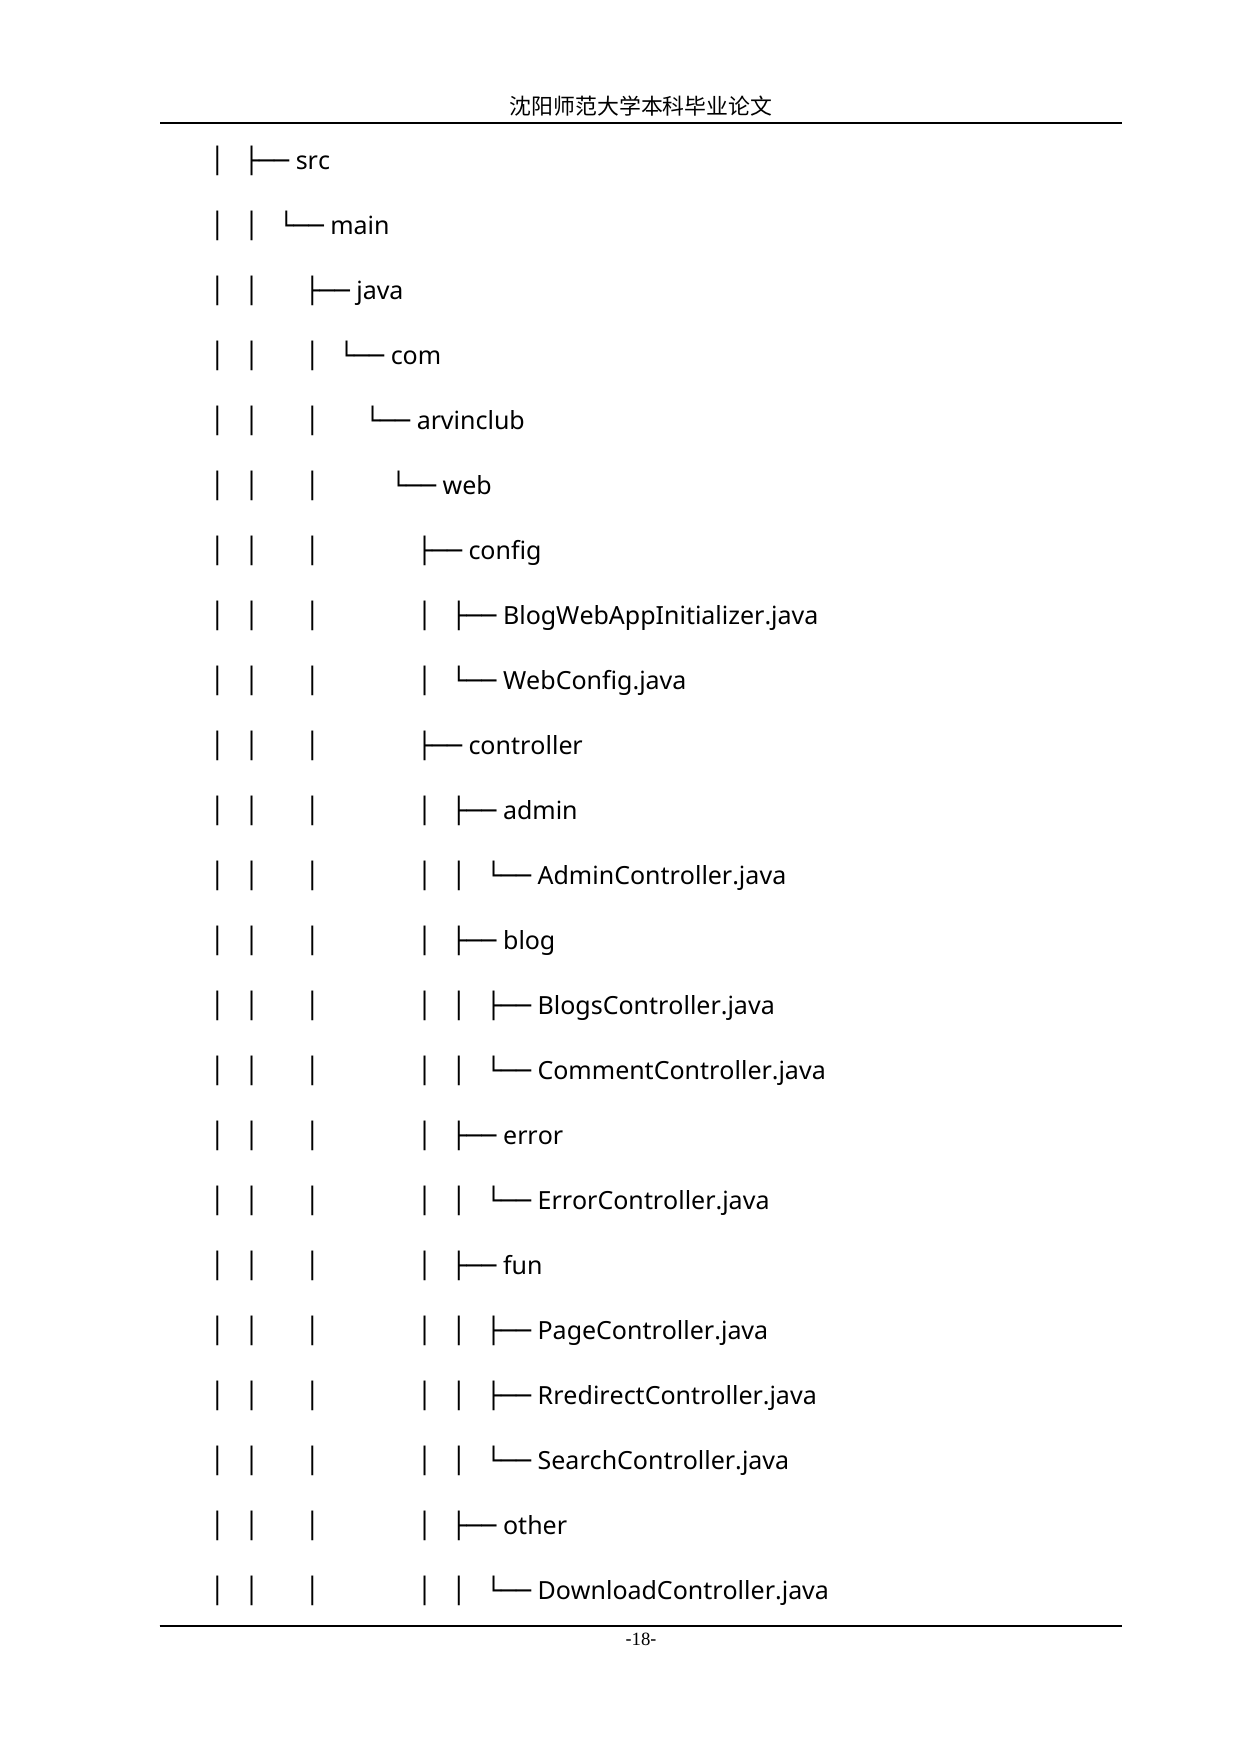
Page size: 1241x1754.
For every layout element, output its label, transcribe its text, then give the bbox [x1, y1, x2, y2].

text │ │ │ │ ├── fun [159, 1232, 1122, 1297]
text │ │ │ ├── config [159, 517, 1122, 582]
text │ │ │ │ ├── error [159, 1102, 1122, 1167]
text │ │ │ ├── controller [159, 712, 1122, 777]
text │ │ │ └── com [159, 322, 1122, 387]
text │ │ │ │ │ └── SearchController.java [159, 1427, 1122, 1492]
text │ │ │ └── arvinclub [159, 387, 1122, 452]
text │ │ │ │ │ └── AdminController.java [159, 842, 1122, 907]
text │ │ │ │ │ ├── PageController.java [159, 1297, 1122, 1362]
text │ │ ├── java [159, 257, 1122, 322]
text │ │ │ │ │ └── DownloadController.java [159, 1557, 1122, 1622]
text │ │ │ │ │ ├── RredirectController.java [159, 1362, 1122, 1427]
text │ │ │ │ ├── BlogWebAppInitializer.java [159, 582, 1122, 647]
text │ │ │ │ ├── other [159, 1492, 1122, 1557]
text │ ├── src [159, 127, 1122, 192]
text │ │ │ │ └── WebConfig.java [159, 647, 1122, 712]
text │ │ │ │ │ ├── BlogsController.java [159, 972, 1122, 1037]
text │ │ │ └── web [159, 452, 1122, 517]
text │ │ │ │ │ └── CommentController.java [159, 1037, 1122, 1102]
text │ │ │ │ ├── admin [159, 777, 1122, 842]
text │ │ └── main [159, 192, 1122, 257]
text │ │ │ │ │ └── ErrorController.java [159, 1167, 1122, 1232]
text │ │ │ │ ├── blog [159, 907, 1122, 972]
